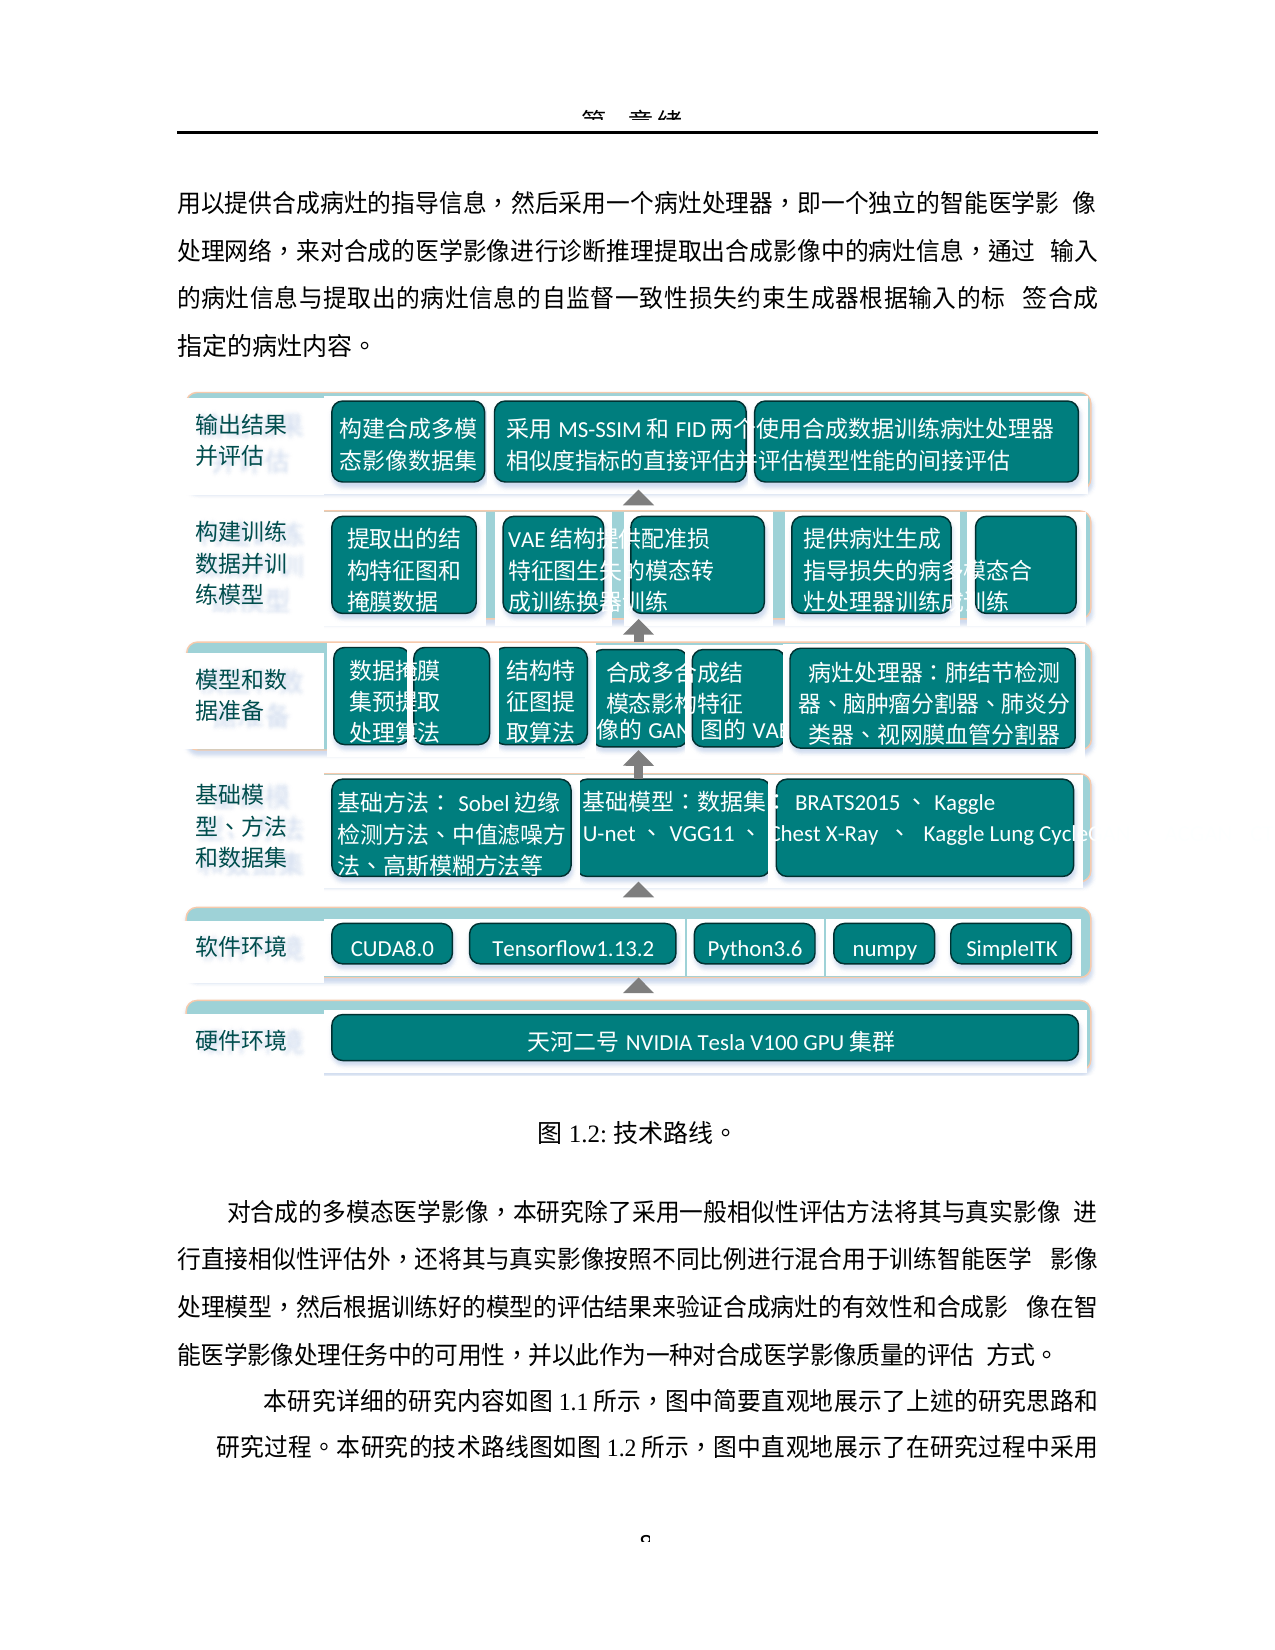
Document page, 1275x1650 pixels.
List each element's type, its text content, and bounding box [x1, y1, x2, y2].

picture [177, 640, 1098, 760]
picture [177, 768, 1097, 897]
text 对合成的多模态医学影像，本研究除了采用一般相似性评估方法将其与真实影像 进行直接相似性评估外，还将其与真实影像按照不同比例进行混合用于训练智能医学 影像处理模型，然后根据训练好的模型的评估结果来验证合成病灶的有效性和合成影 像在智能医学影像处理任务中的可用性，并以此作为一种对合成医学影像质量的评估 方式。 [177, 1194, 1098, 1371]
text 图 1.2: 技术路线。 [152, 1116, 1123, 1150]
picture [177, 998, 1097, 1076]
picture [177, 505, 1097, 634]
picture [177, 905, 1097, 987]
text 本研究详细的研究内容如图1.1所示，图中简要直观地展示了上述的研究思路和 [152, 1385, 1098, 1417]
picture [643, 771, 1097, 827]
picture [177, 391, 1097, 499]
text 用以提供合成病灶的指导信息，然后采用一个病灶处理器，即一个独立的智能医学影 像处理网络，来对合成的医学影像进行诊断推理提取出合成影像中的病灶信息，通过 输入的病灶信息与提取出的病灶信息的自监督一致性损失约束生成器根据输入的标 签合成指定的病灶内容。 [177, 186, 1098, 363]
picture [826, 918, 1081, 976]
picture [686, 918, 824, 976]
text 研究过程。本研究的技术路线图如图1.2所示，图中直观地展示了在研究过程中采用 [152, 1430, 1098, 1464]
picture [1092, 828, 1097, 839]
